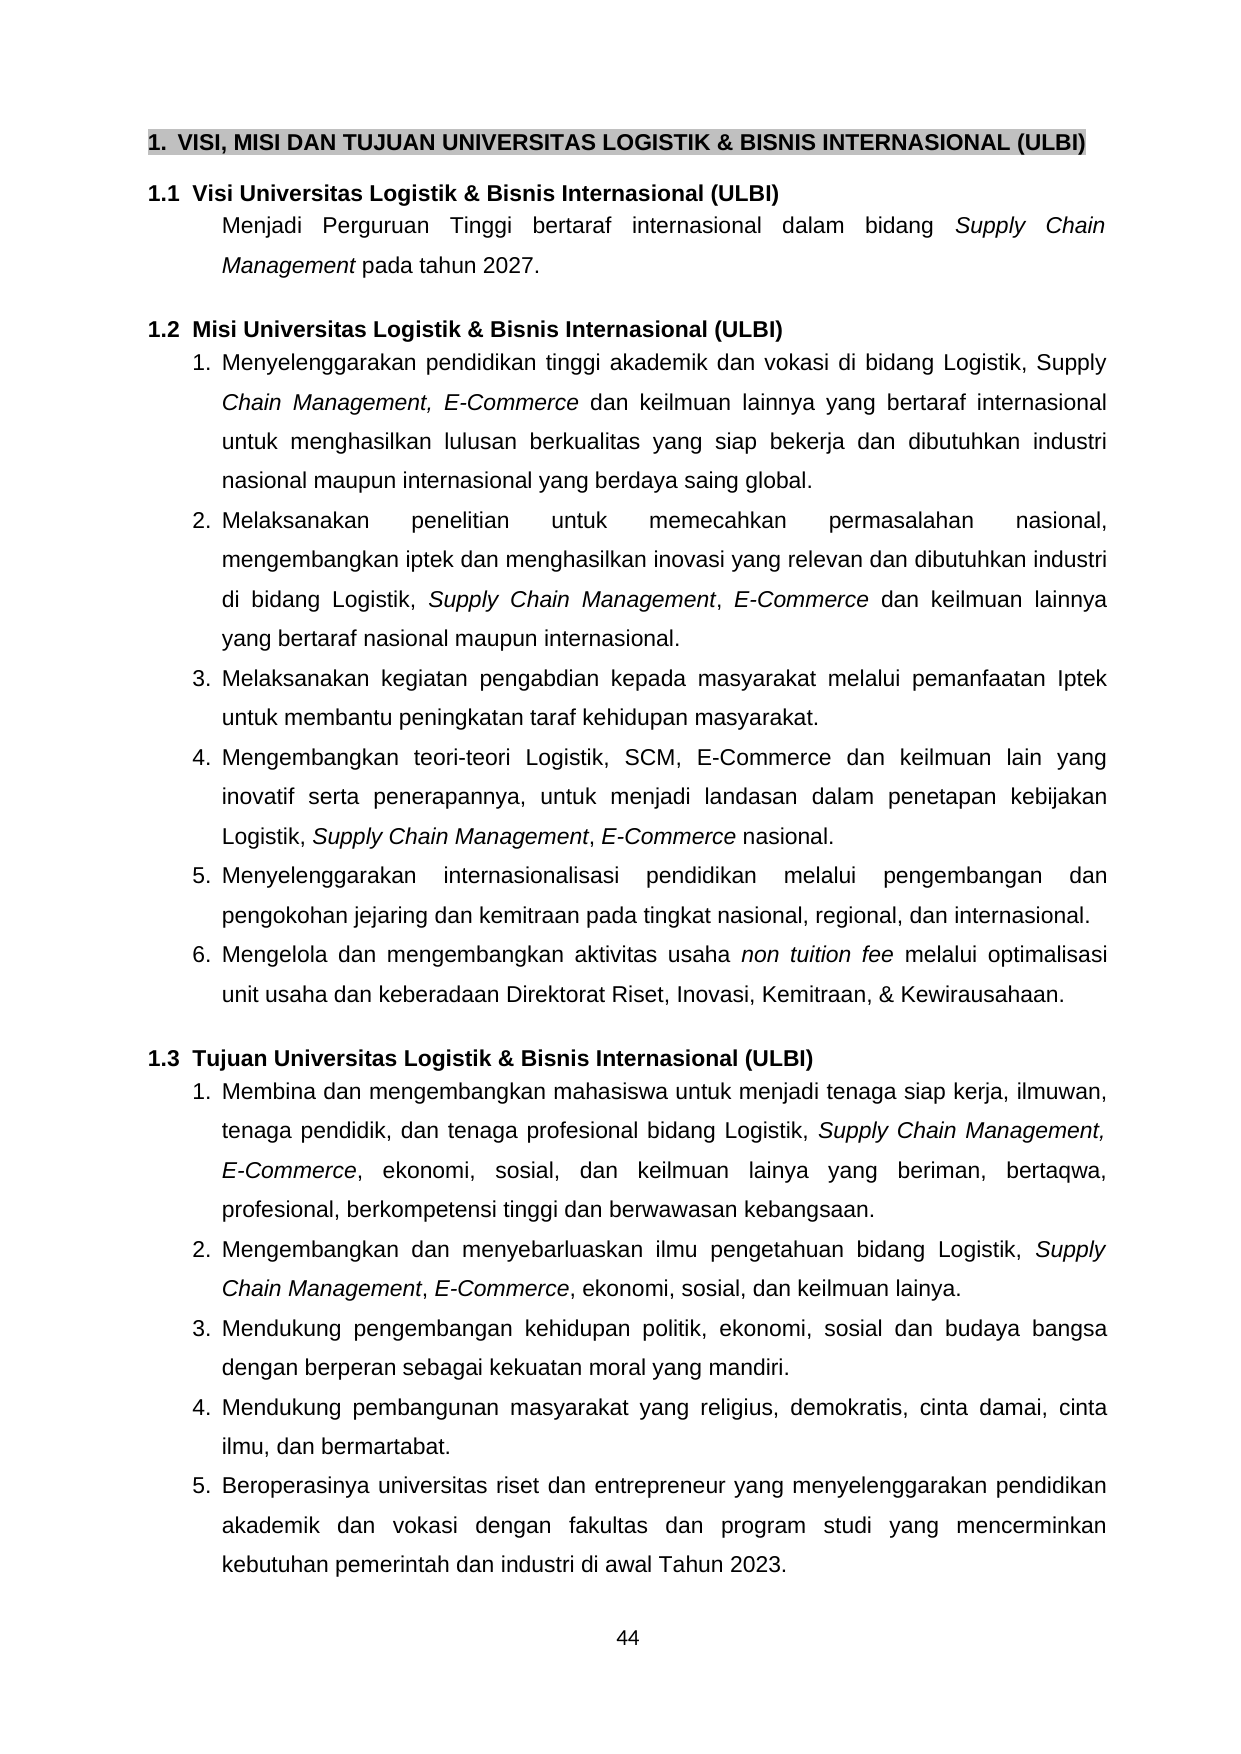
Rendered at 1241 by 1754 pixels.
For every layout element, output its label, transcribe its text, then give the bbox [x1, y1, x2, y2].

list Mengembangkan dan menyebarluaskan ilmu pengetahuan bidang Logistik, Supply Chain Management, E-Commerce, ekonomi, sosial, dan keilmuan lainya. [192, 1236, 1107, 1301]
list Beroperasinya universitas riset dan entrepreneur yang menyelenggarakan pendidikan akademik dan vokasi dengan fakultas dan program studi yang mencerminkan kebutuhan pemerintah dan industri di awal Tahun 2023. [192, 1472, 1107, 1578]
list Mengembangkan teori-teori Logistik, SCM, E-Commerce dan keilmuan lain yang inovatif serta penerapannya, untuk menjadi landasan dalam penetapan kebijakan Logistik, Supply Chain Management, E-Commerce nasional. [192, 744, 1107, 849]
list Mendukung pembangunan masyarakat yang religius, demokratis, cinta damai, cinta ilmu, dan bermartabat. [192, 1393, 1107, 1459]
list Mengelola dan mengembangkan aktivitas usaha non tuition fee melalui optimalisasi unit usaha dan keberadaan Direktorat Riset, Inovasi, Kemitraan, & Kewirausahaan. [192, 941, 1107, 1007]
subtitle 1.1 Visi Universitas Logistik & Bisnis Internasional (ULBI) [148, 180, 1107, 206]
list Membina dan mengembangkan mahasiswa untuk menjadi tenaga siap kerja, ilmuwan, tenaga pendidik, dan tenaga profesional bidang Logistik, Supply Chain Management, E-Commerce, ekonomi, sosial, dan keilmuan lainya yang beriman, bertaqwa, profesional, berkompetensi tinggi dan berwawasan kebangsaan. [192, 1078, 1107, 1222]
list Melaksanakan penelitian untuk memecahkan permasalahan nasional, mengembangkan iptek dan menghasilkan inovasi yang relevan dan dibutuhkan industri di bidang Logistik, Supply Chain Management, E-Commerce dan keilmuan lainnya yang bertaraf nasional maupun internasional. [192, 507, 1107, 652]
list Menyelenggarakan pendidikan tinggi akademik dan vokasi di bidang Logistik, Supply Chain Management, E-Commerce dan keilmuan lainnya yang bertaraf internasional untuk menghasilkan lulusan berkualitas yang siap bekerja dan dibutuhkan industri nasional maupun internasional yang berdaya saing global. [192, 349, 1107, 494]
list Menjadi Perguruan Tinggi bertaraf internasional dalam bidang Supply Chain Management pada tahun 2027. [222, 212, 1107, 278]
list Menyelenggarakan internasionalisasi pendidikan melalui pengembangan dan pengokohan jejaring dan kemitraan pada tingkat nasional, regional, dan internasional. [192, 862, 1107, 928]
subtitle 1.2 Misi Universitas Logistik & Bisnis Internasional (ULBI) [148, 316, 1107, 343]
list Mendukung pengembangan kehidupan politik, ekonomi, sosial dan budaya bangsa dengan berperan sebagai kekuatan moral yang mandiri. [192, 1314, 1107, 1380]
list Melaksanakan kegiatan pengabdian kepada masyarakat melalui pemanfaatan Iptek untuk membantu peningkatan taraf kehidupan masyarakat. [192, 665, 1107, 731]
subtitle 1.3 Tujuan Universitas Logistik & Bisnis Internasional (ULBI) [148, 1045, 1107, 1071]
subtitle VISI, MISI DAN TUJUAN UNIVERSITAS LOGISTIK & BISNIS INTERNASIONAL (ULBI) [148, 128, 1107, 155]
